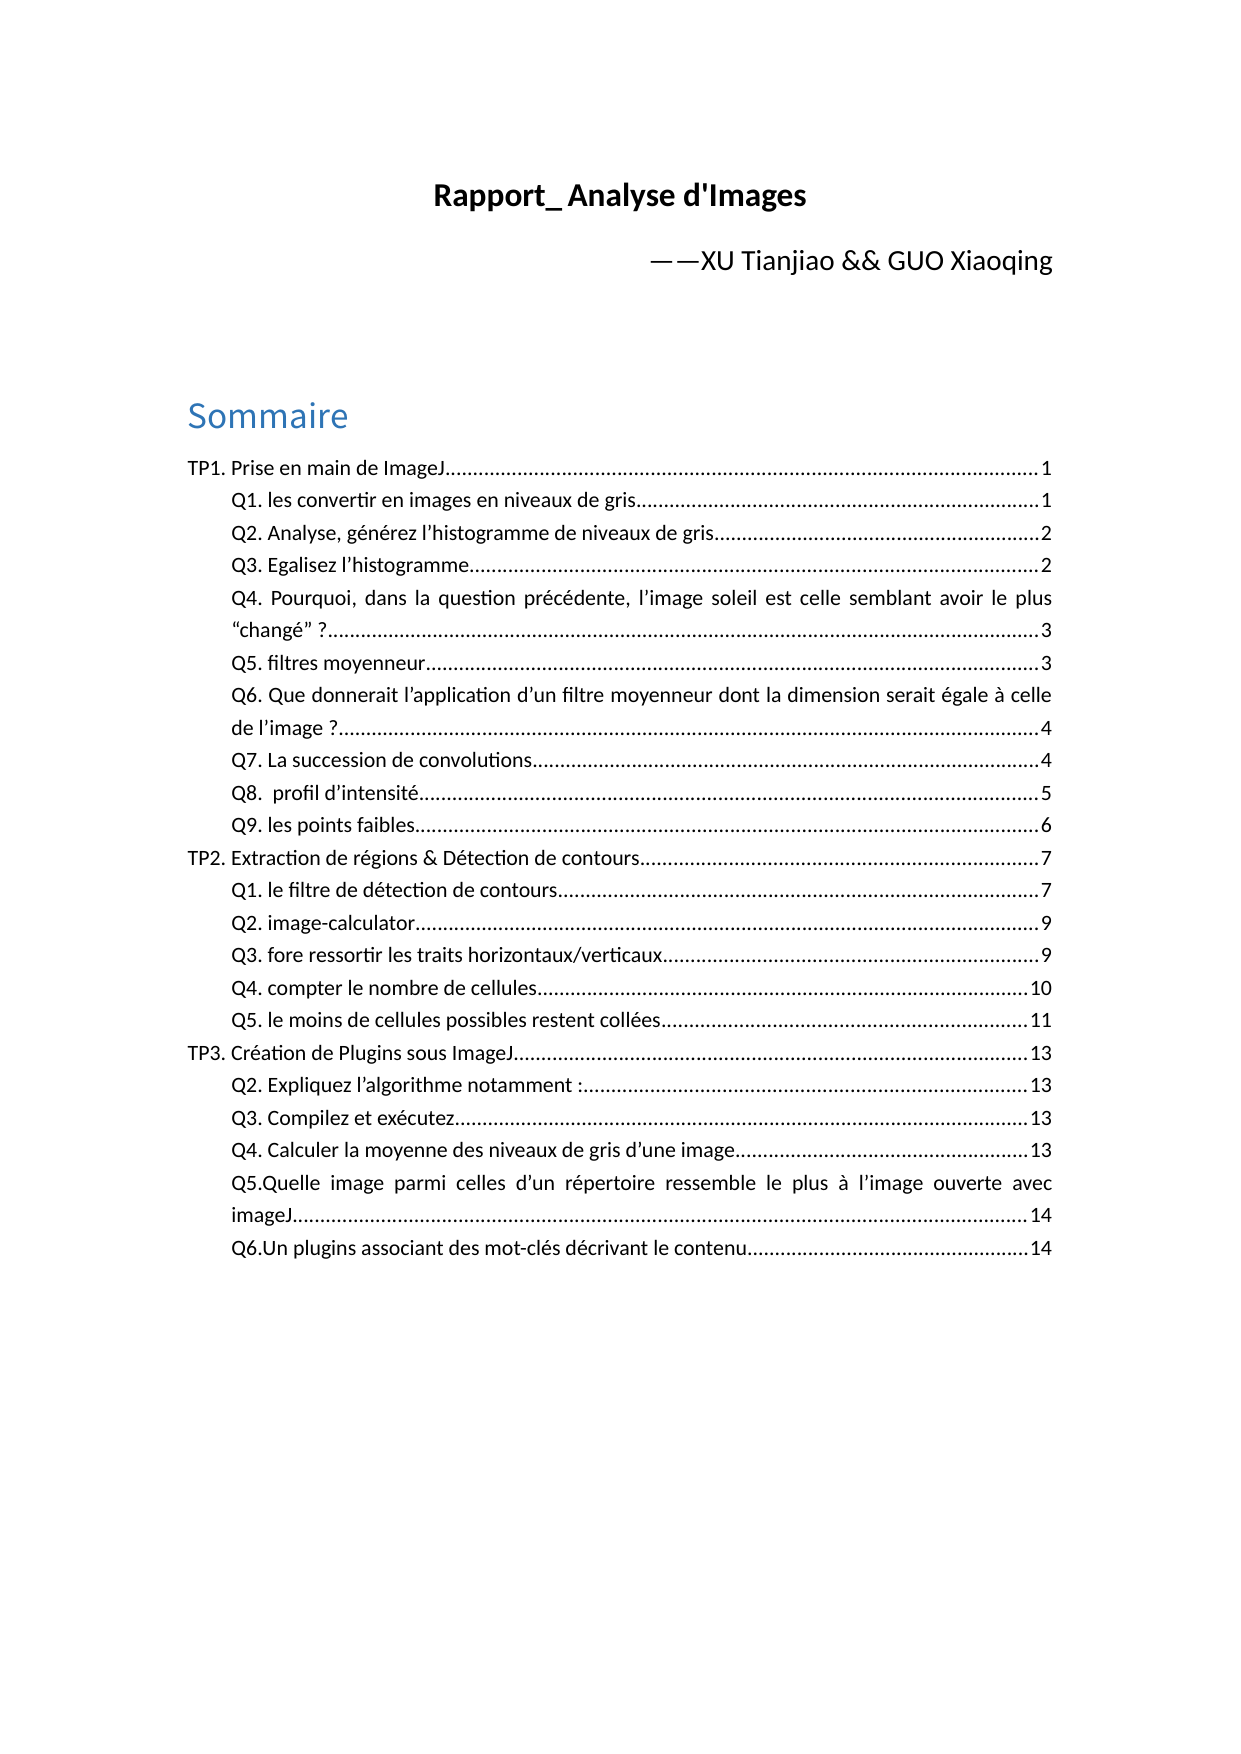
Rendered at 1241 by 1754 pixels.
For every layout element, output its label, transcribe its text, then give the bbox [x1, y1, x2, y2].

text Rapport_ Analyse d'Images [187, 162, 1053, 227]
text ——XU Tianjiao && GUO Xiaoqing [187, 227, 1053, 292]
